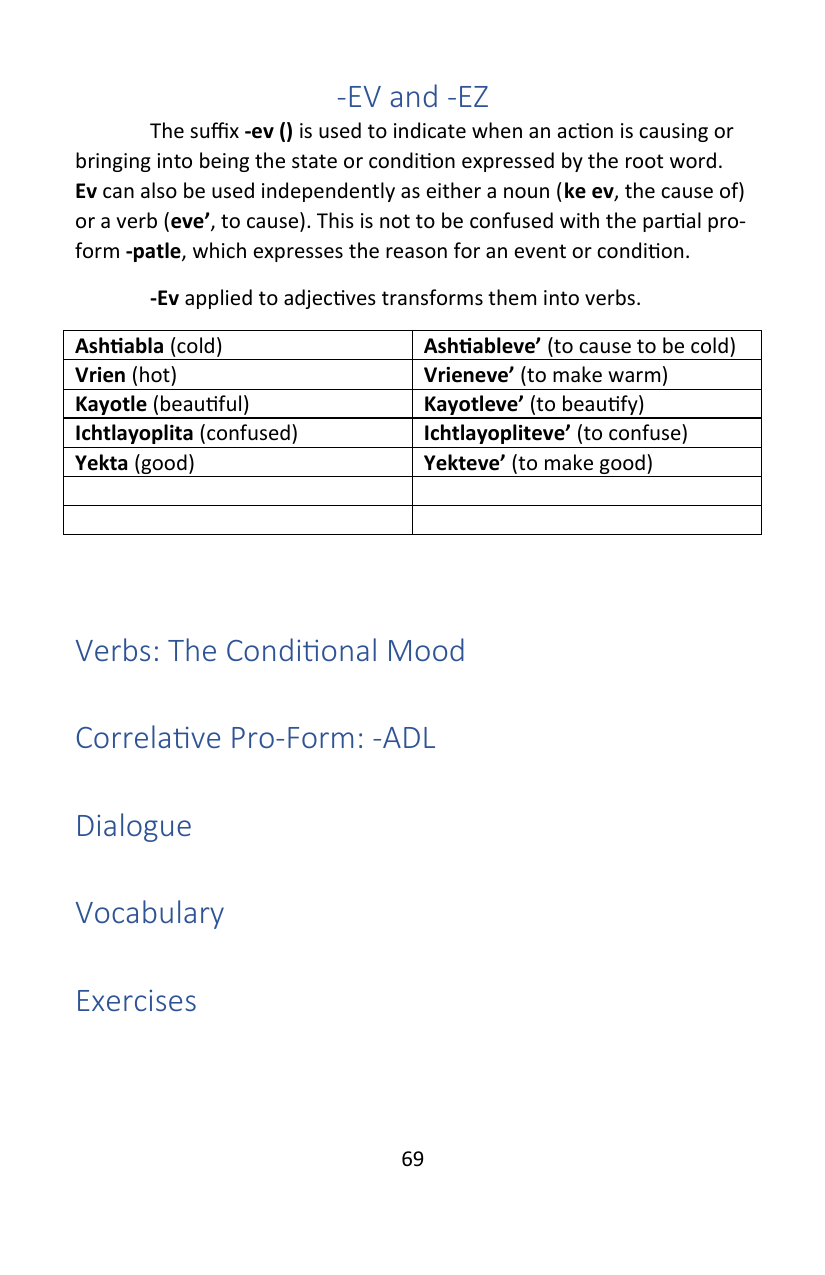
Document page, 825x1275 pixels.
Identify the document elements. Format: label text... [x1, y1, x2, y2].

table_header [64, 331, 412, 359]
text The suffix -ev () is used to indicate when an action is causing or bringing into being the state or condition expressed by the root word. Ev can also be used independently as either a noun (ke ev, the cause of) or a verb (eve’, to cause). This is not to be confused with the partial pro-form -patle, which expresses the reason for an event or condition. [75, 116, 750, 264]
text -Ev applied to adjectives transforms them into verbs. [75, 283, 750, 311]
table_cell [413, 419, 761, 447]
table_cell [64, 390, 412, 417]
subtitle -EV and -EZ [75, 75, 750, 116]
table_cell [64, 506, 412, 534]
subtitle Exercises [75, 979, 750, 1020]
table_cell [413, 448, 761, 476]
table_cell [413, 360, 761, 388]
subtitle Vocabulary [75, 891, 750, 932]
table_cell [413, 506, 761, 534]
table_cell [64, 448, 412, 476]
subtitle Dialogue [75, 804, 750, 844]
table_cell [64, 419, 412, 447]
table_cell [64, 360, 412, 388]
subtitle Verbs: The Conditional Mood [75, 628, 750, 669]
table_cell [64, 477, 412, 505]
subtitle Correlative Pro-Form: -ADL [75, 716, 750, 757]
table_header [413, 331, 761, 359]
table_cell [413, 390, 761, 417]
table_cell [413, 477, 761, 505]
